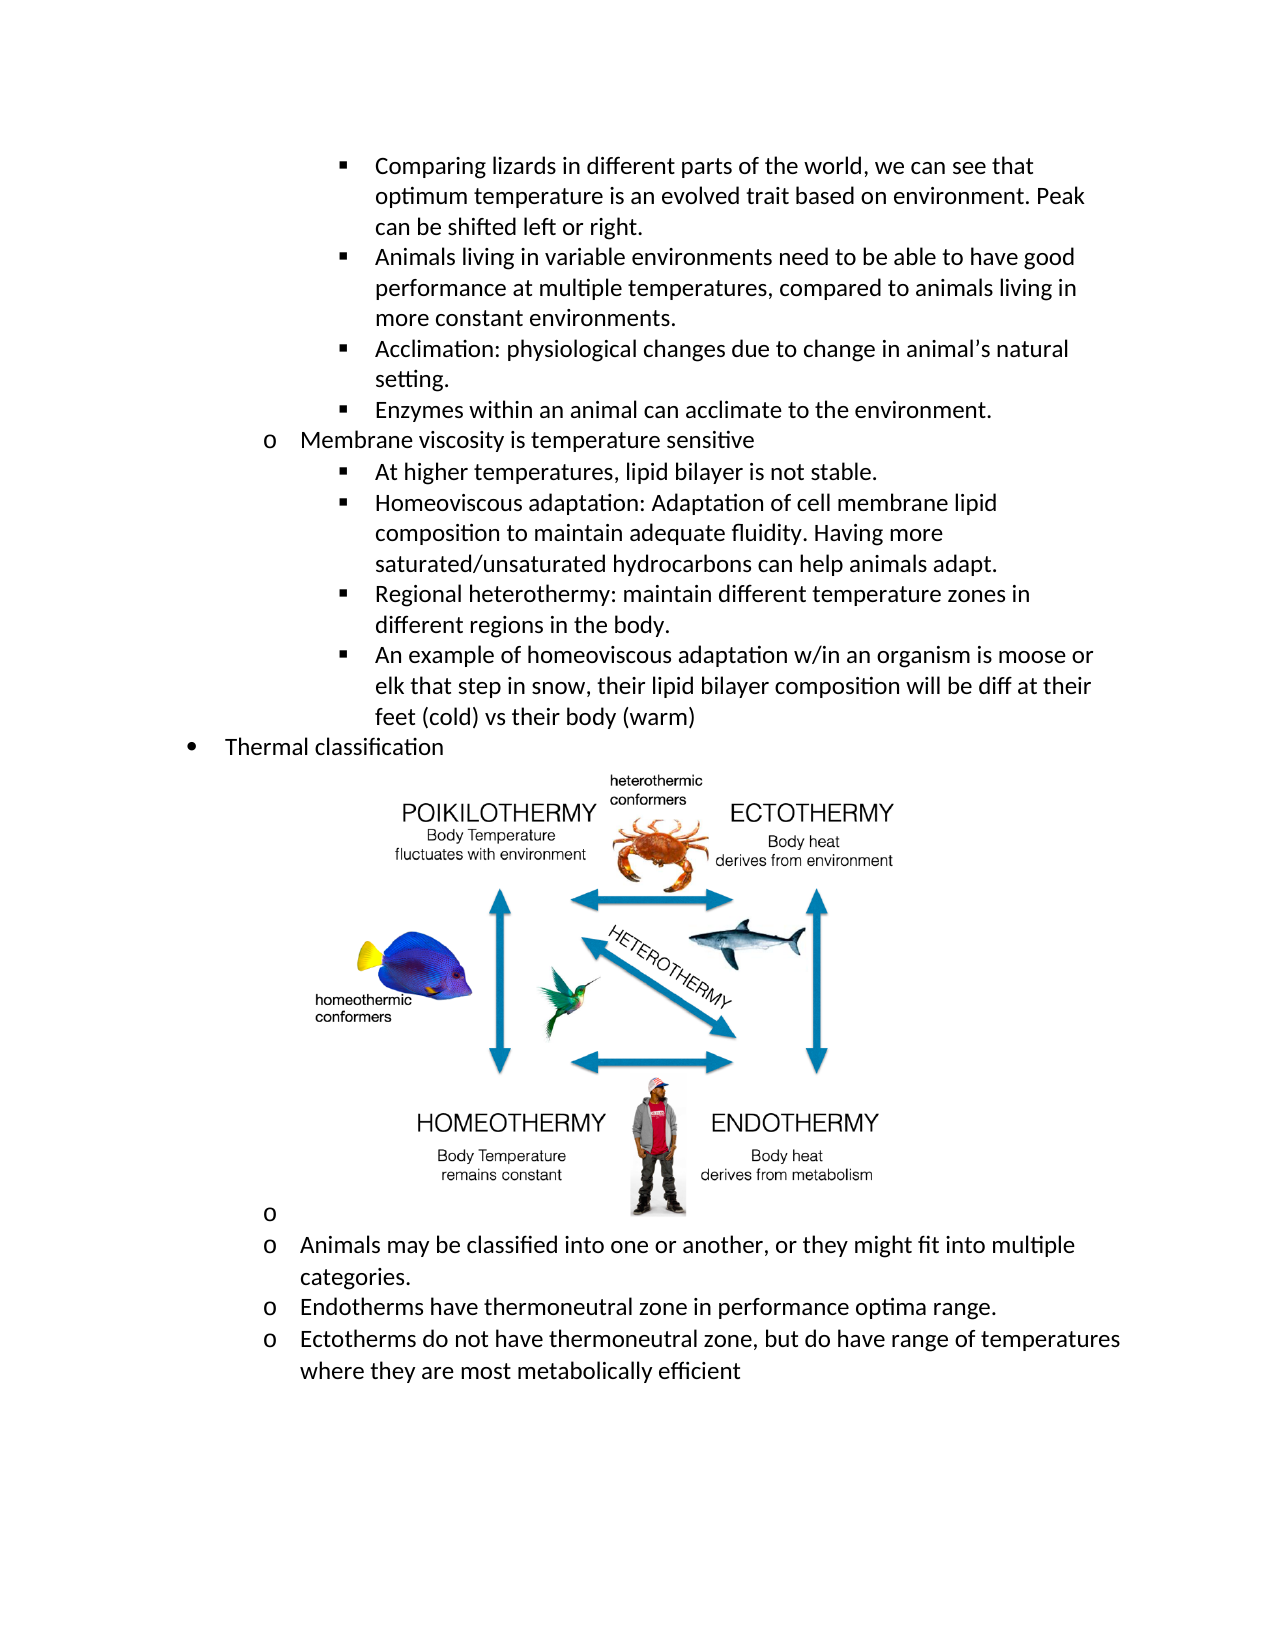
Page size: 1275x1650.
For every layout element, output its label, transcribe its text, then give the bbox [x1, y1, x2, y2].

list Homeoviscous adaptation: Adaptation of cell membrane lipid composition to maintain adequate fluidity. Having more saturated/unsaturated hydrocarbons can help animals adapt. [337, 487, 1125, 578]
picture [300, 761, 934, 1222]
list Thermal classification [187, 731, 1125, 762]
list At higher temperatures, lipid bilayer is not stable. [337, 456, 1125, 487]
list Acclimation: physiological changes due to change in animal’s natural setting. [337, 333, 1125, 394]
list Animals may be classified into one or another, or they might fit into multiple categories. [262, 1229, 1125, 1291]
list Membrane viscosity is temperature sensitive [262, 425, 1125, 456]
list Comparing lizards in different parts of the world, we can see that optimum temperature is an evolved trait based on environment. Peak can be shifted left or right. [337, 150, 1125, 242]
list Enzymes within an animal can acclimate to the environment. [337, 394, 1125, 425]
list Animals living in variable environments need to be able to have good performance at multiple temperatures, compared to animals living in more constant environments. [337, 242, 1125, 333]
list Regional heterothermy: maintain different temperature zones in different regions in the body. [337, 578, 1125, 639]
list Ectotherms do not have thermoneutral zone, but do have range of temperatures where they are most metabolically efficient [262, 1323, 1125, 1385]
list Endotherms have thermoneutral zone in performance optima range. [262, 1291, 1125, 1323]
list An example of homeoviscous adaptation w/in an organism is moose or elk that step in snow, their lipid bilayer composition will be diff at their feet (cold) vs their body (warm) [337, 639, 1125, 731]
